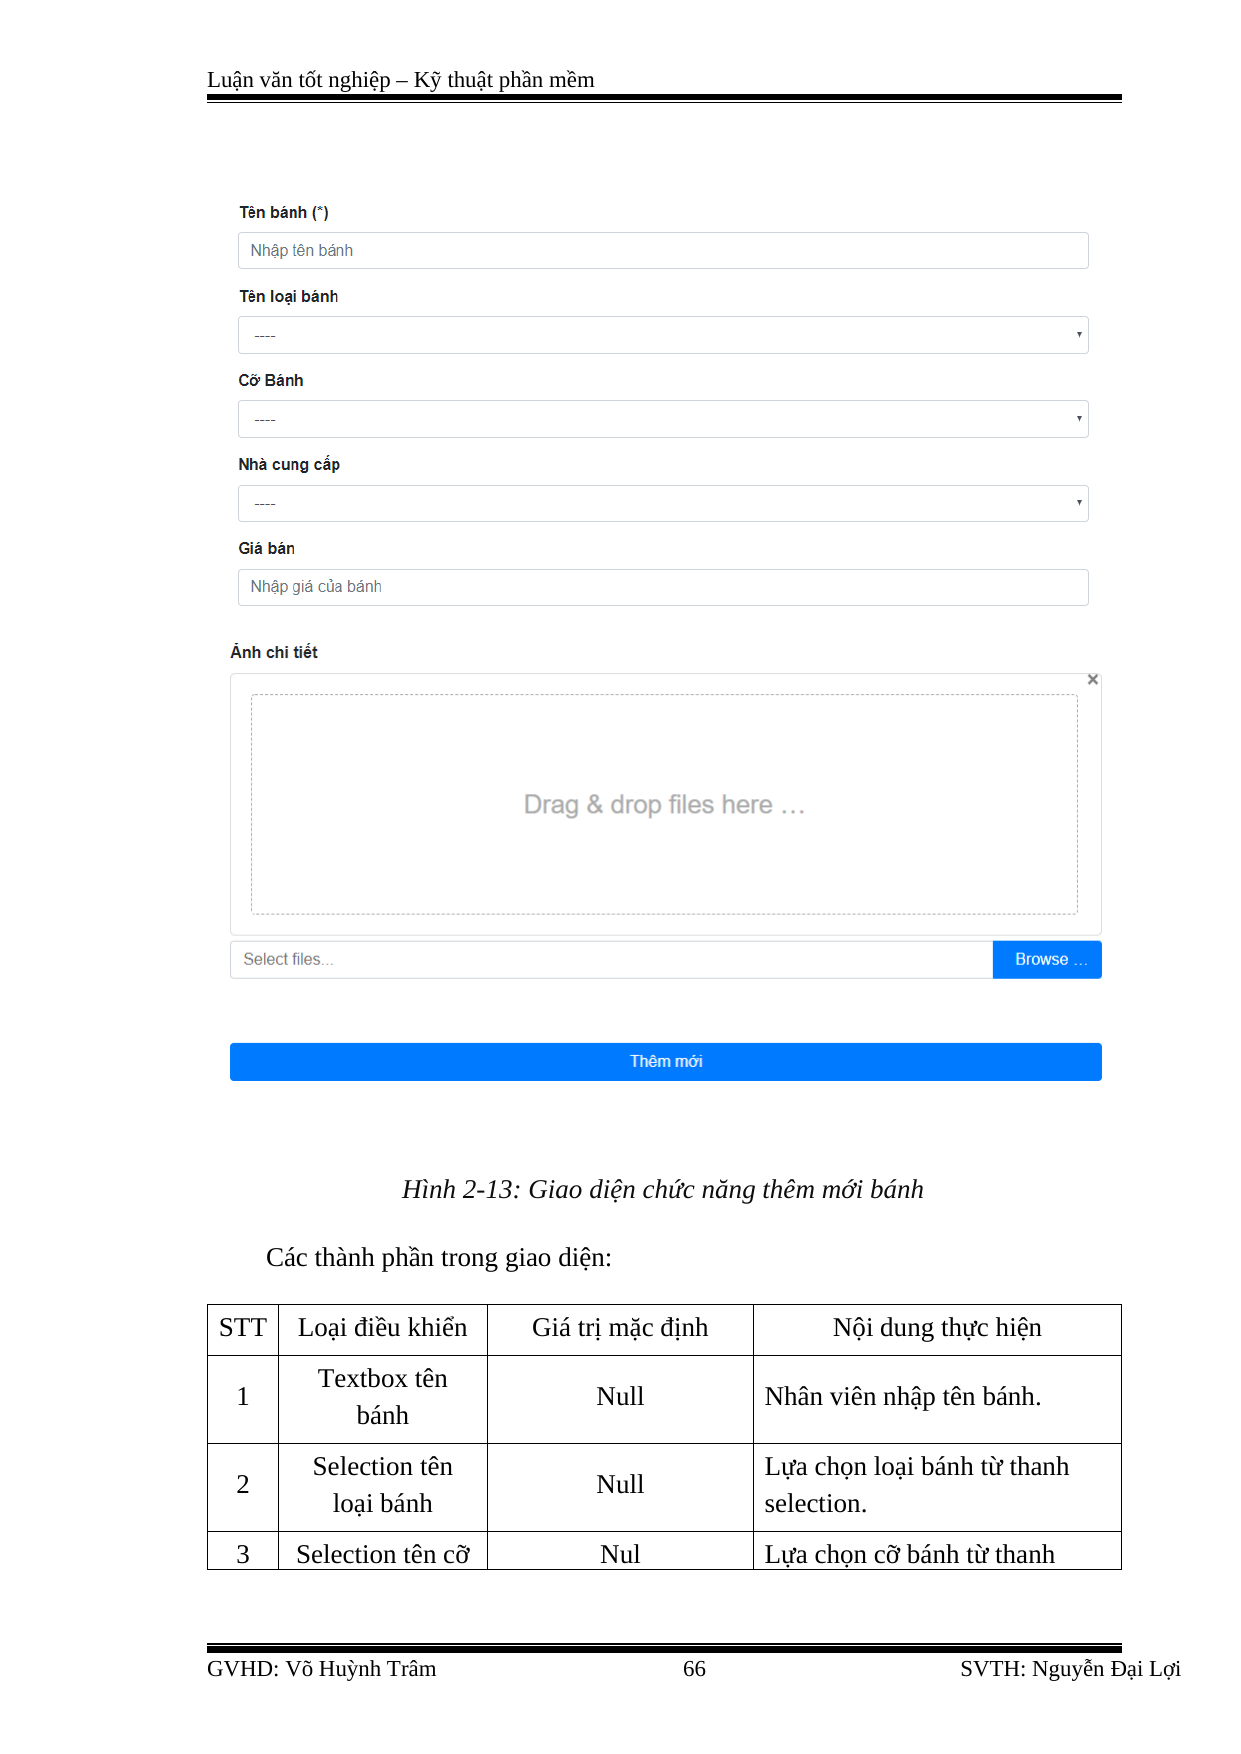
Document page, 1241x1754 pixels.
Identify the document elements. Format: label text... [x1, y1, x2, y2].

table_header Loại điều khiển [279, 1305, 487, 1354]
table_header Nội dung thực hiện [754, 1305, 1121, 1354]
table_cell Null [488, 1444, 753, 1531]
table_cell Selection tên loại bánh [279, 1444, 487, 1531]
table_cell Nhân viên nhập tên bánh. [754, 1356, 1121, 1443]
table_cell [279, 1532, 487, 1569]
text Hình 2-13: Giao diện chức năng thêm mới bánh [207, 1173, 1122, 1204]
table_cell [754, 1532, 1121, 1569]
table_cell Lựa chọn loại bánh từ thanh selection. [754, 1444, 1121, 1531]
table_cell 3 [208, 1532, 278, 1569]
picture [206, 638, 1123, 1086]
text Các thành phần trong giao diện: [207, 1241, 1122, 1273]
table_cell Textbox tên bánh [279, 1356, 487, 1443]
table_cell Nul [488, 1532, 753, 1569]
table_header STT [208, 1305, 278, 1354]
table_cell Null [488, 1356, 753, 1443]
table_header Giá trị mặc định [488, 1305, 753, 1354]
picture [206, 177, 1123, 621]
table_cell 2 [208, 1444, 278, 1531]
table_cell 1 [208, 1356, 278, 1443]
